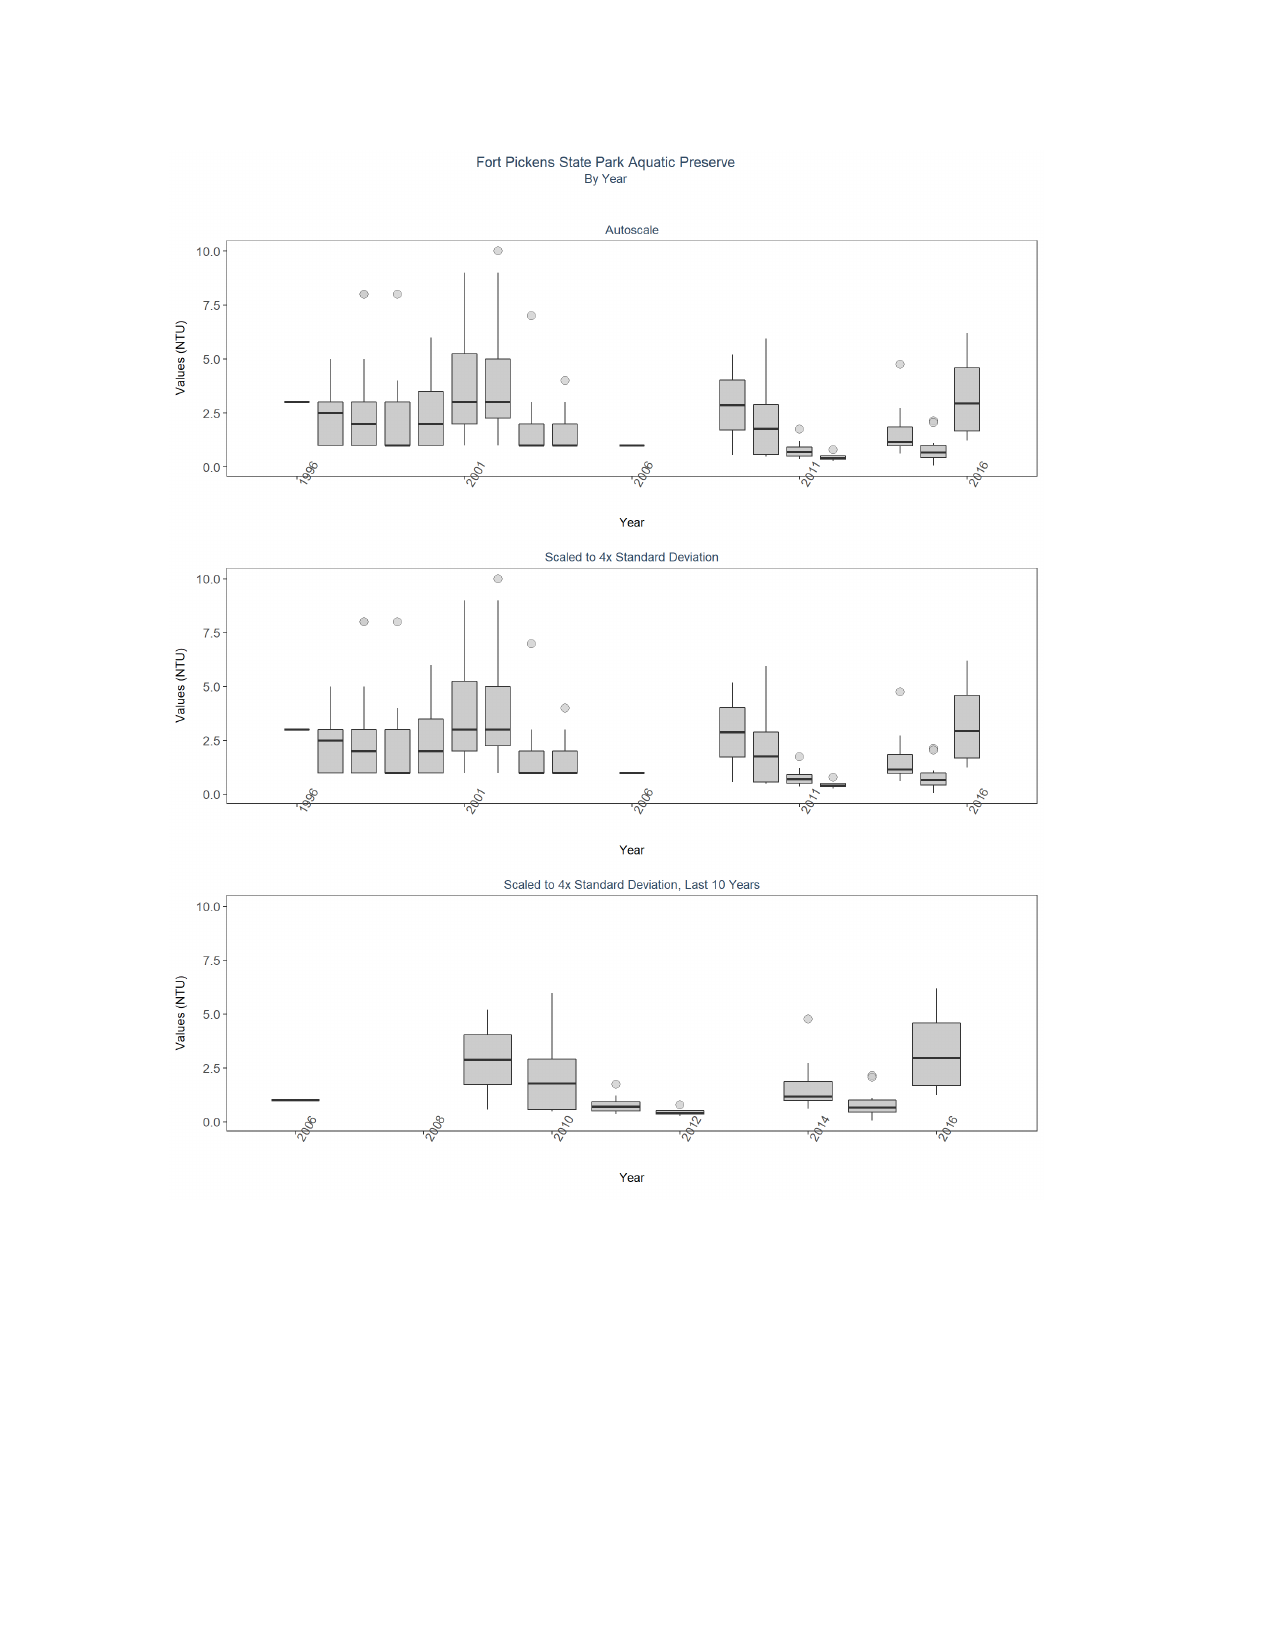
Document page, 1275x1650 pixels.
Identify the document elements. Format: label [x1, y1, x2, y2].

picture [168, 150, 1044, 1200]
